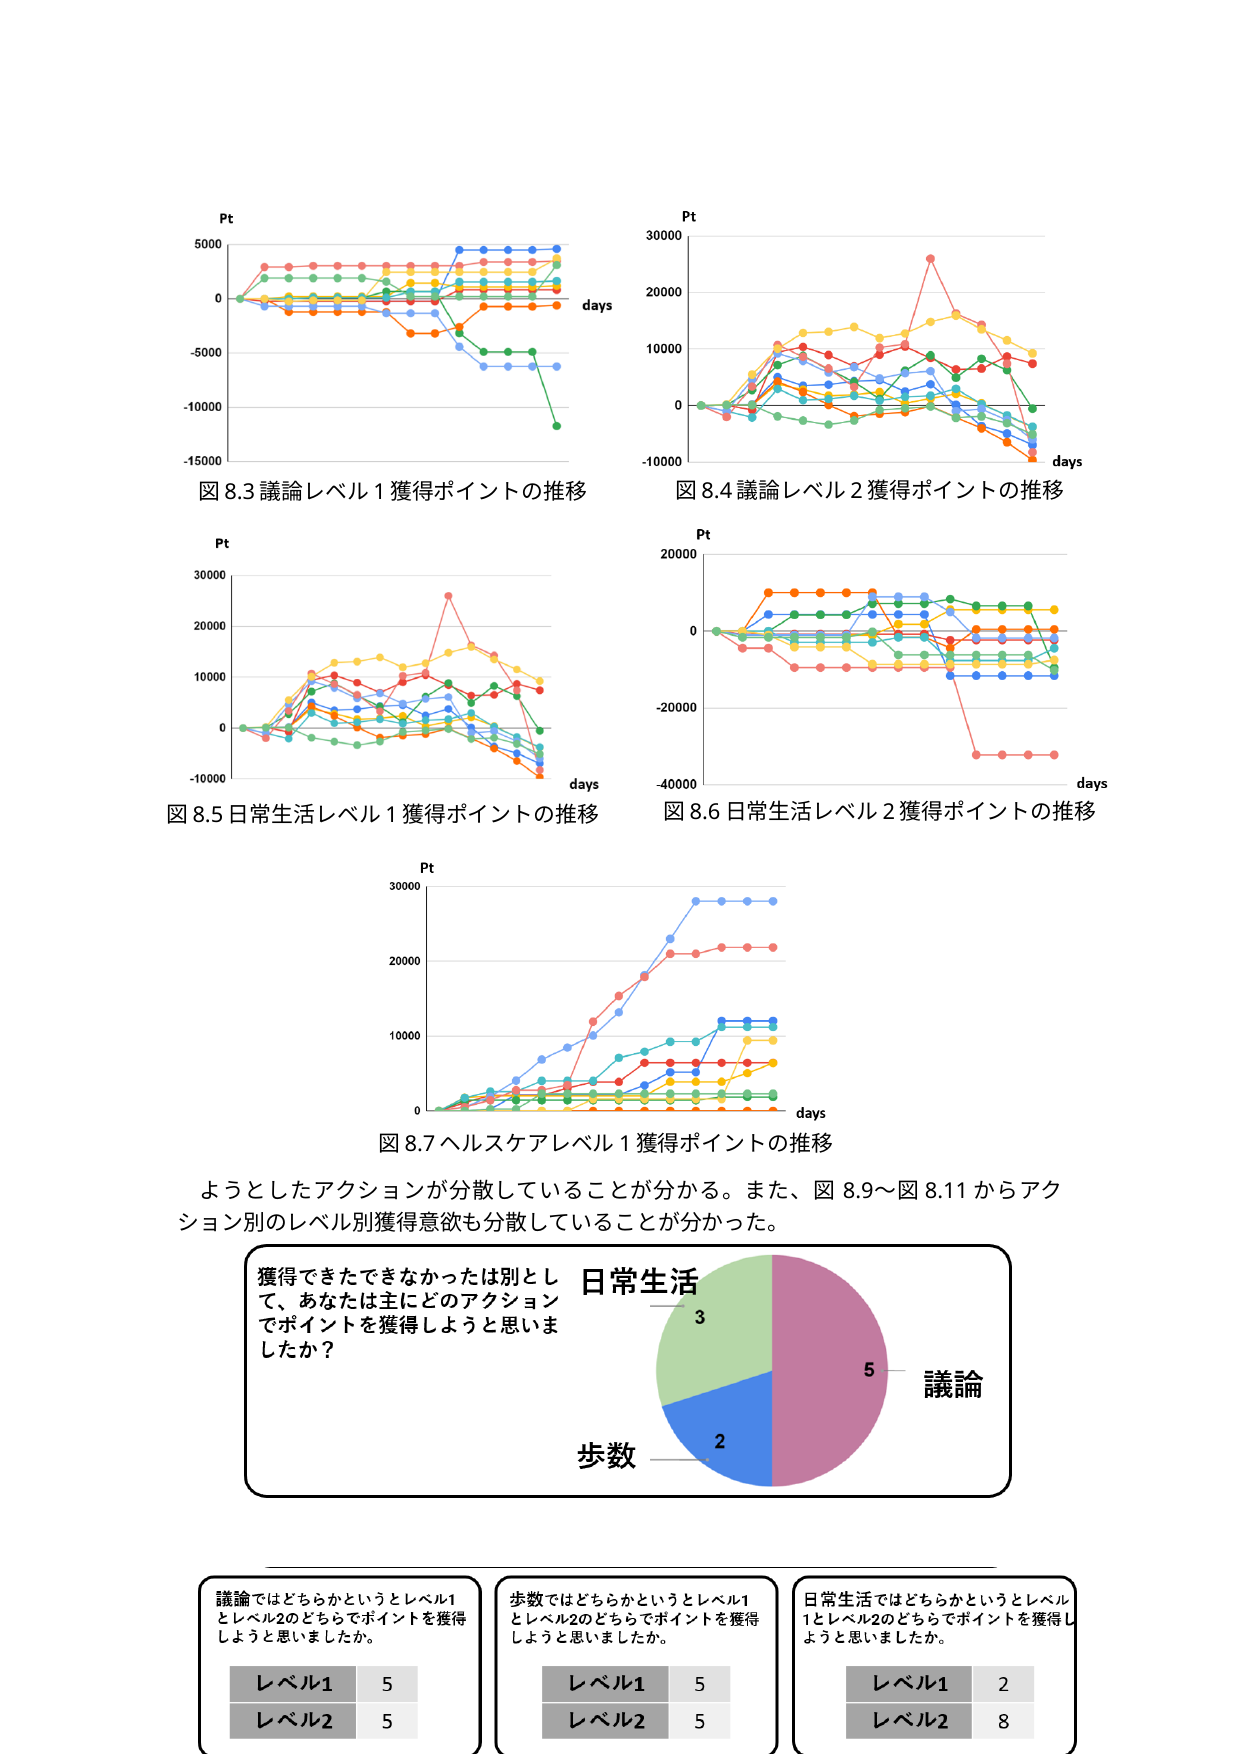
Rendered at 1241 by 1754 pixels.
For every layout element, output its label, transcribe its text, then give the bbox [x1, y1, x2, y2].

picture [380, 858, 831, 1125]
picture [177, 206, 624, 471]
picture [638, 206, 1086, 472]
picture [195, 1567, 1081, 1754]
picture [191, 1236, 1078, 1499]
picture [645, 528, 1116, 794]
picture [177, 534, 610, 794]
